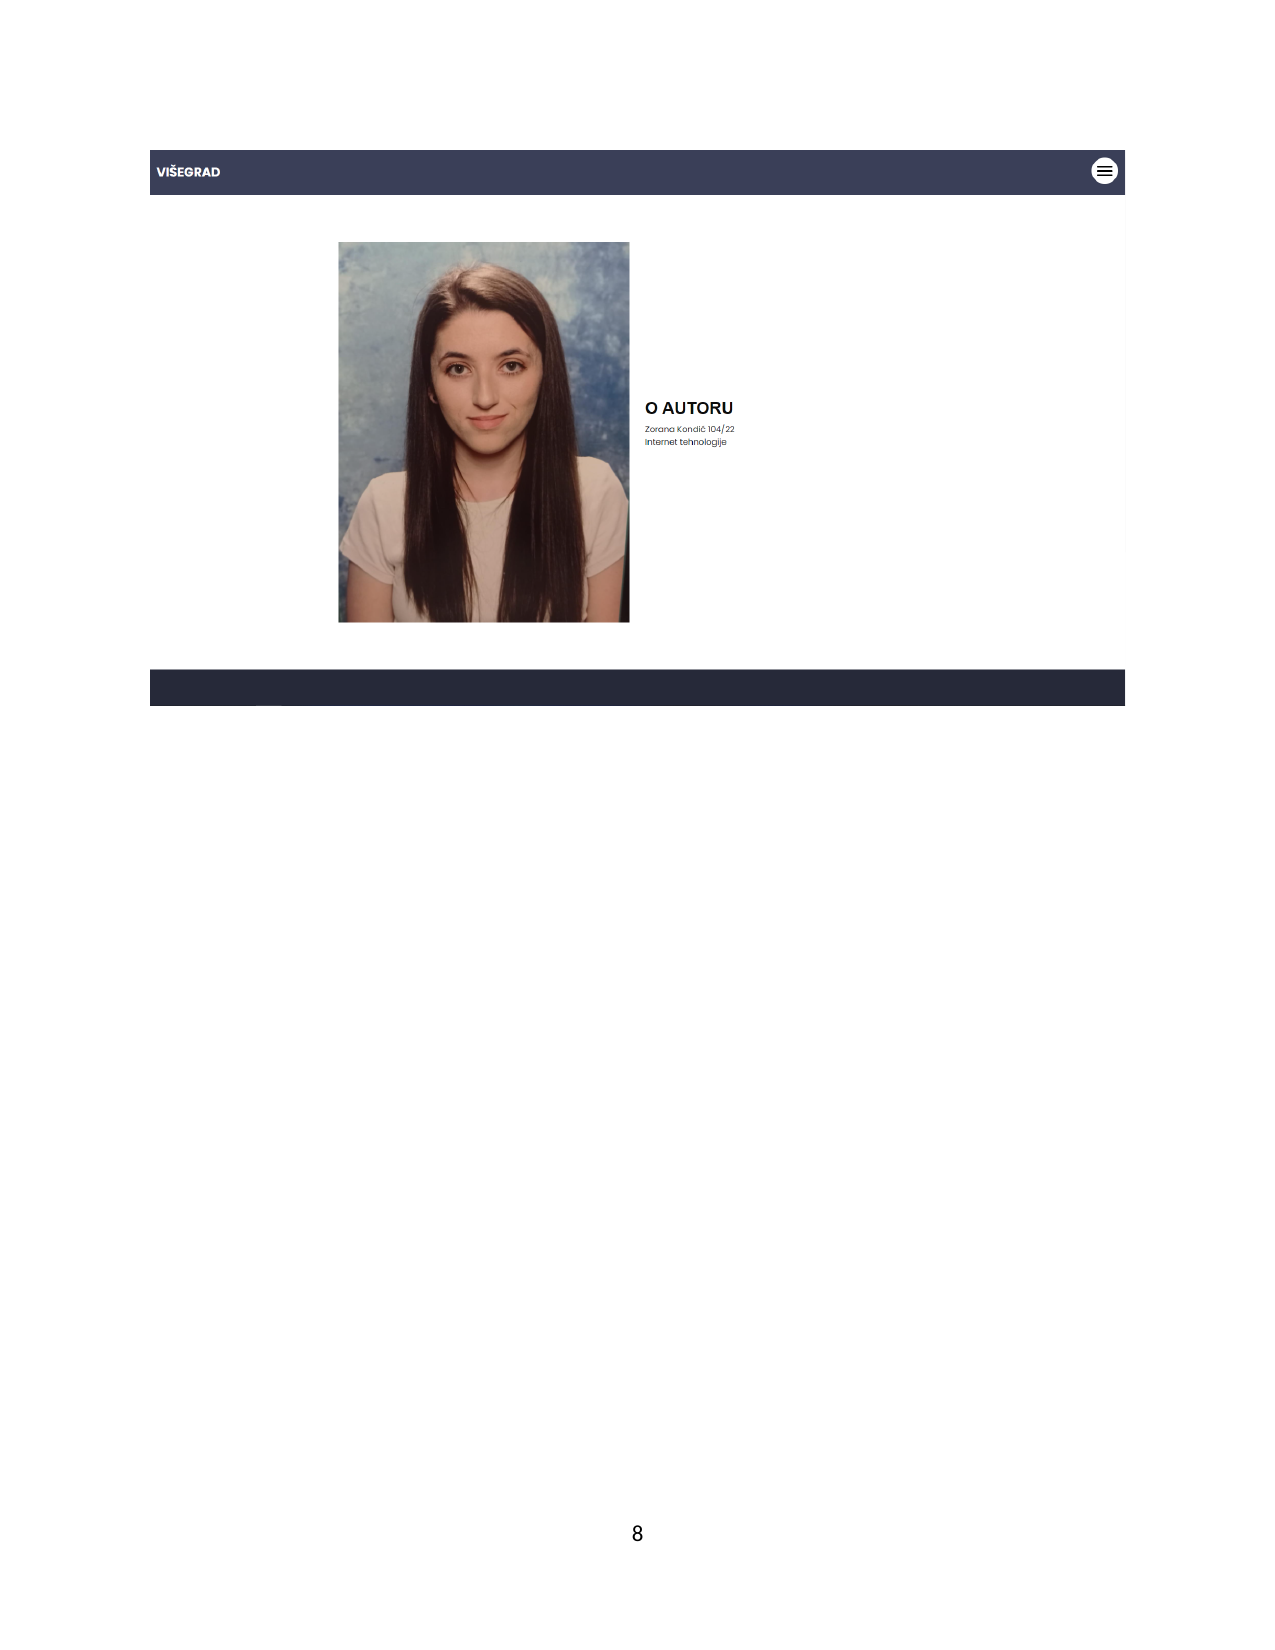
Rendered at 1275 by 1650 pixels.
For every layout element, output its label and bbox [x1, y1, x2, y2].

picture [150, 150, 1125, 706]
